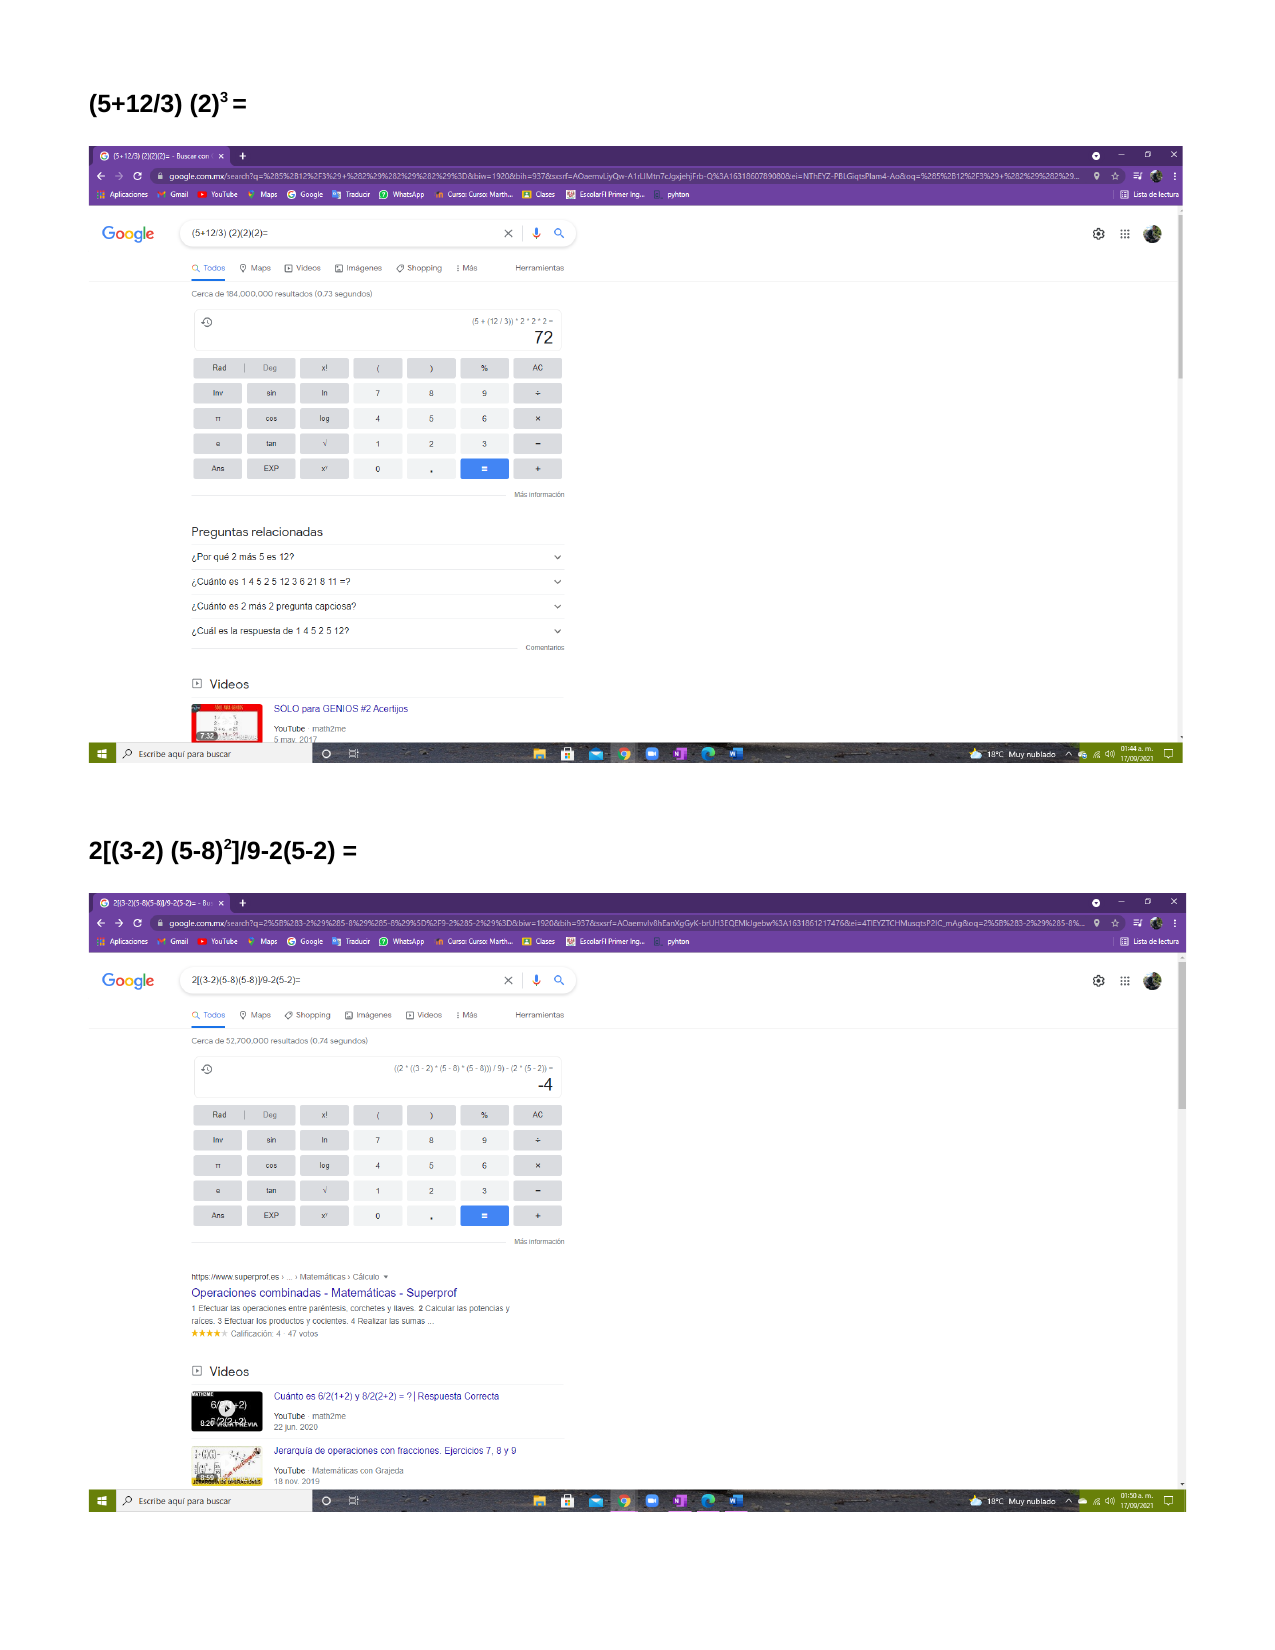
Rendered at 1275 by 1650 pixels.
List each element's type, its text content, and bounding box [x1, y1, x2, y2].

text (5+12/3) (2)3 = [89, 89, 1186, 117]
picture [88, 893, 1187, 1512]
text 2[(3-2) (5-8)2]/9-2(5-2) = [89, 836, 1186, 865]
picture [88, 146, 1183, 763]
